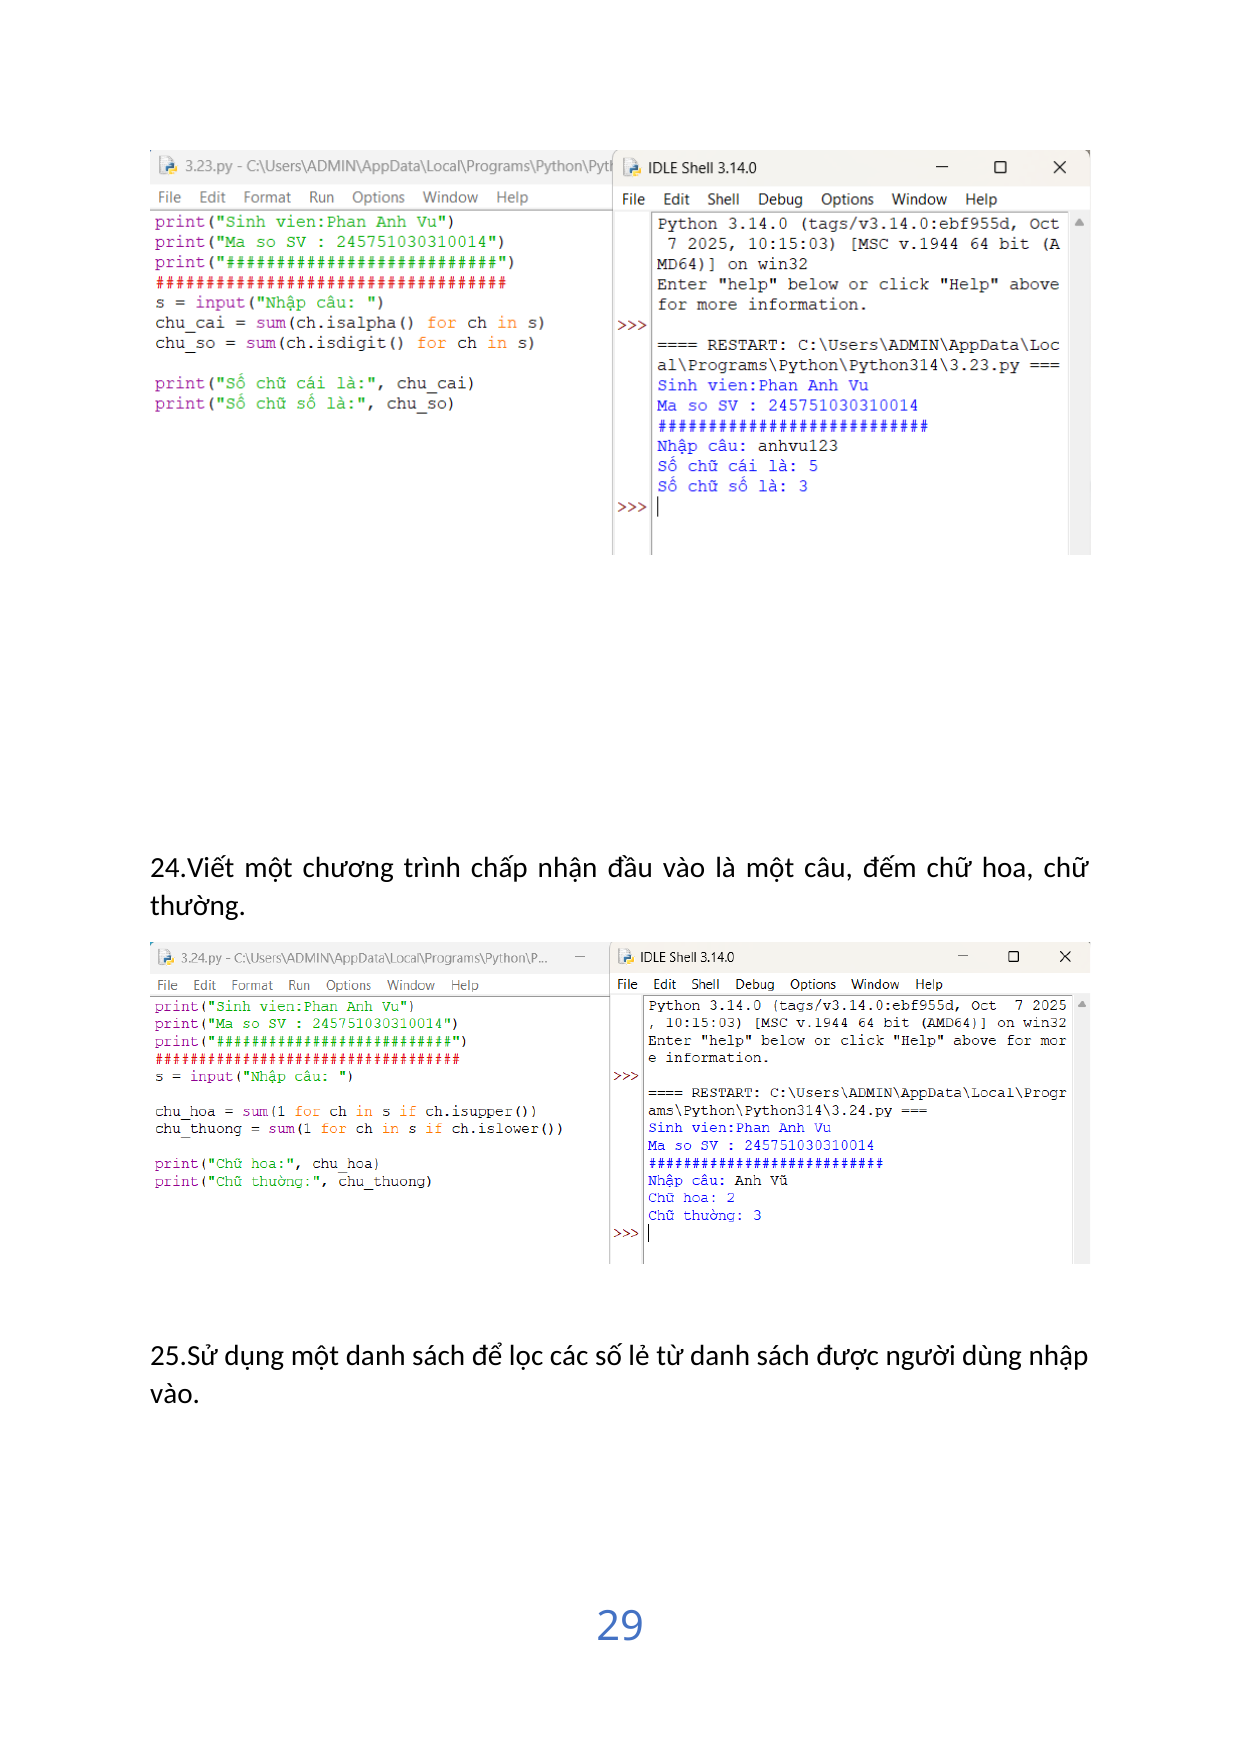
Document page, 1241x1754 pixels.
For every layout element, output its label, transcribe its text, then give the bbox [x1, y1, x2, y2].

picture [150, 942, 1091, 1264]
picture [150, 150, 1091, 555]
text 25.Sử dụng một danh sách để lọc các số lẻ từ danh sách được người dùng nhập vào. [150, 1337, 1090, 1411]
text 24.Viết một chương trình chấp nhận đầu vào là một câu, đếm chữ hoa, chữ thường. [150, 849, 1090, 923]
